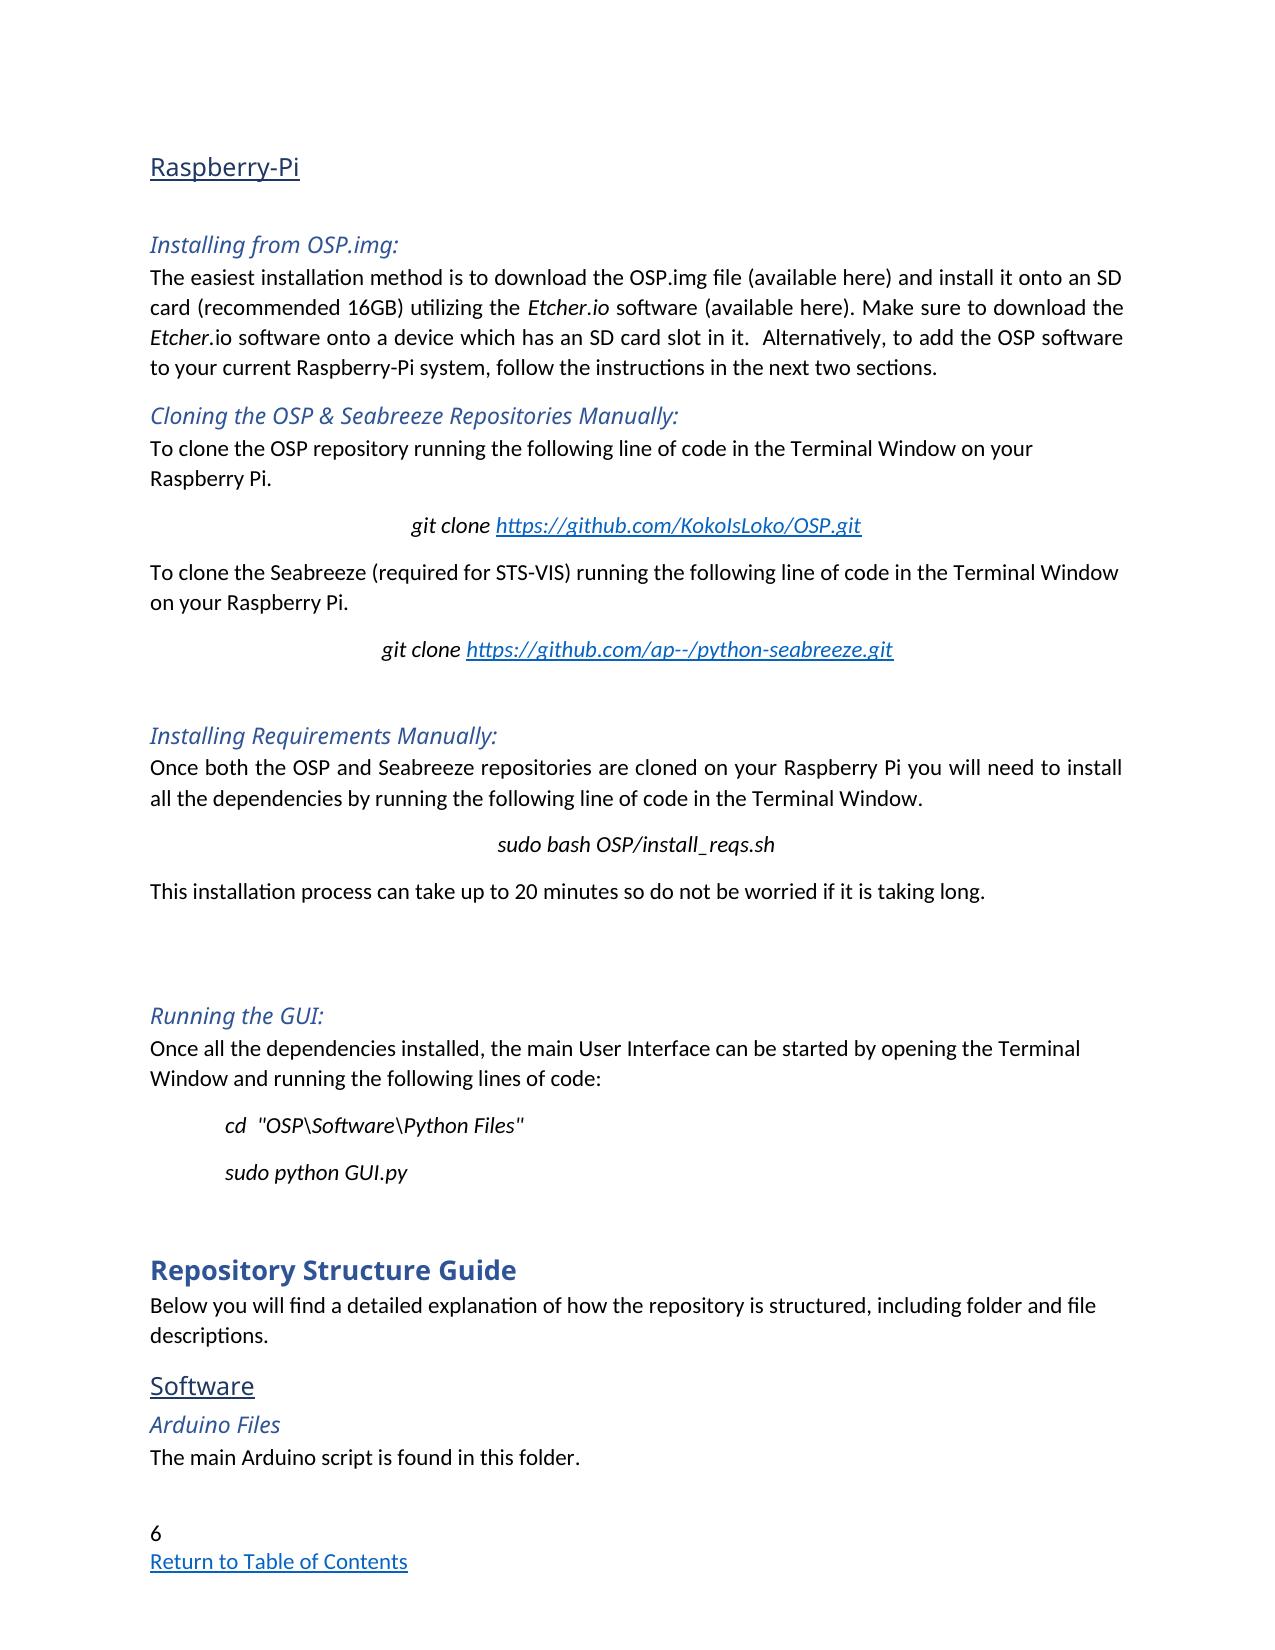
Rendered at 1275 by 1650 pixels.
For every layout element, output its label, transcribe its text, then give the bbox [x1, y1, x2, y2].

text Below you will find a detailed explanation of how the repository is structured, including folder and file descriptions. [150, 1291, 1125, 1349]
text sudo bash OSP/install_reqs.sh [150, 831, 1125, 858]
text git clone https://github.com/ap--/python-seabreeze.git [150, 635, 1125, 663]
text The main Arduino script is found in this folder. [150, 1443, 1125, 1471]
text The easiest installation method is to download the OSP.img file (available here) and install it onto an SD card (recommended 16GB) utilizing the Etcher.io software (available here). Make sure to download the Etcher.io software onto a device which has an SD card slot in it. Alternatively, to add the OSP software to your current Raspberry-Pi system, follow the instructions in the next two sections. [150, 263, 1125, 381]
text Once all the dependencies installed, the main User Interface can be started by opening the Terminal Window and running the following lines of code: [150, 1034, 1125, 1092]
subtitle Arduino Files [150, 1409, 1125, 1441]
text git clone https://github.com/KokoIsLoko/OSP.git [150, 511, 1125, 539]
text This installation process can take up to 20 minutes so do not be worried if it is taking long. [150, 877, 1125, 905]
subtitle Running the GUI: [150, 1000, 1125, 1031]
subtitle Cloning the OSP & Seabreeze Repositories Manually: [150, 400, 1125, 431]
text cd "OSP\Software\Python Files" [150, 1111, 1125, 1139]
text sudo python GUI.py [150, 1158, 1125, 1186]
subtitle Installing Requirements Manually: [150, 720, 1125, 751]
text To clone the Seabreeze (required for STS-VIS) running the following line of code in the Terminal Window on your Raspberry Pi. [150, 558, 1125, 616]
subtitle Software [150, 1368, 1125, 1402]
text To clone the OSP repository running the following line of code in the Terminal Window on your Raspberry Pi. [150, 434, 1125, 492]
subtitle Repository Structure Guide [150, 1252, 1125, 1288]
text Once both the OSP and Seabreeze repositories are cloned on your Raspberry Pi you will need to install all the dependencies by running the following line of code in the Terminal Window. [150, 753, 1125, 812]
subtitle Raspberry-Pi [150, 150, 1125, 184]
subtitle Installing from OSP.img: [150, 229, 1125, 260]
